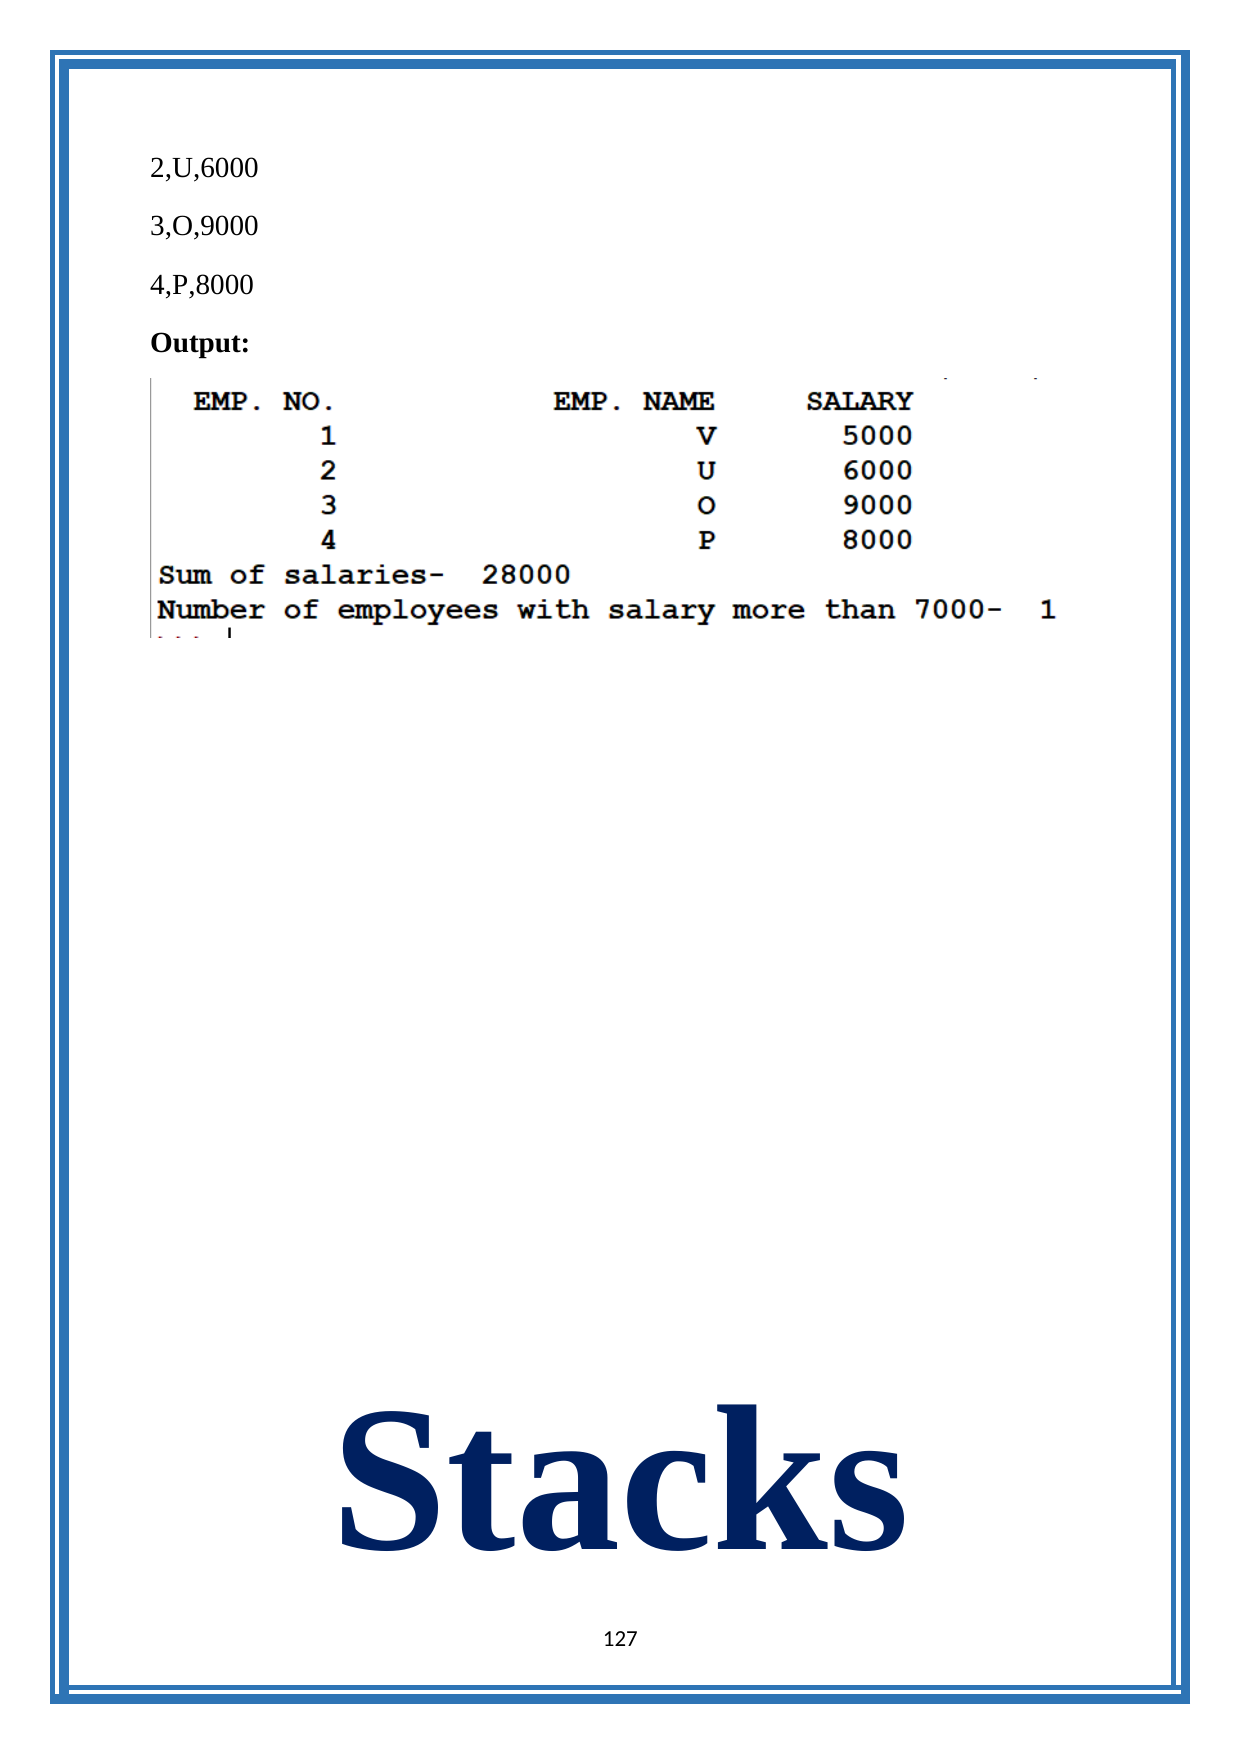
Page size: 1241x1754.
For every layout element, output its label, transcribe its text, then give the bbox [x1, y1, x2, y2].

text 3,O,9000 [150, 208, 1090, 242]
text Output: [150, 326, 1090, 359]
text Stacks [150, 1355, 1090, 1594]
text 2,U,6000 [150, 150, 1090, 183]
text 4,P,8000 [150, 267, 1090, 301]
picture [150, 378, 1091, 638]
